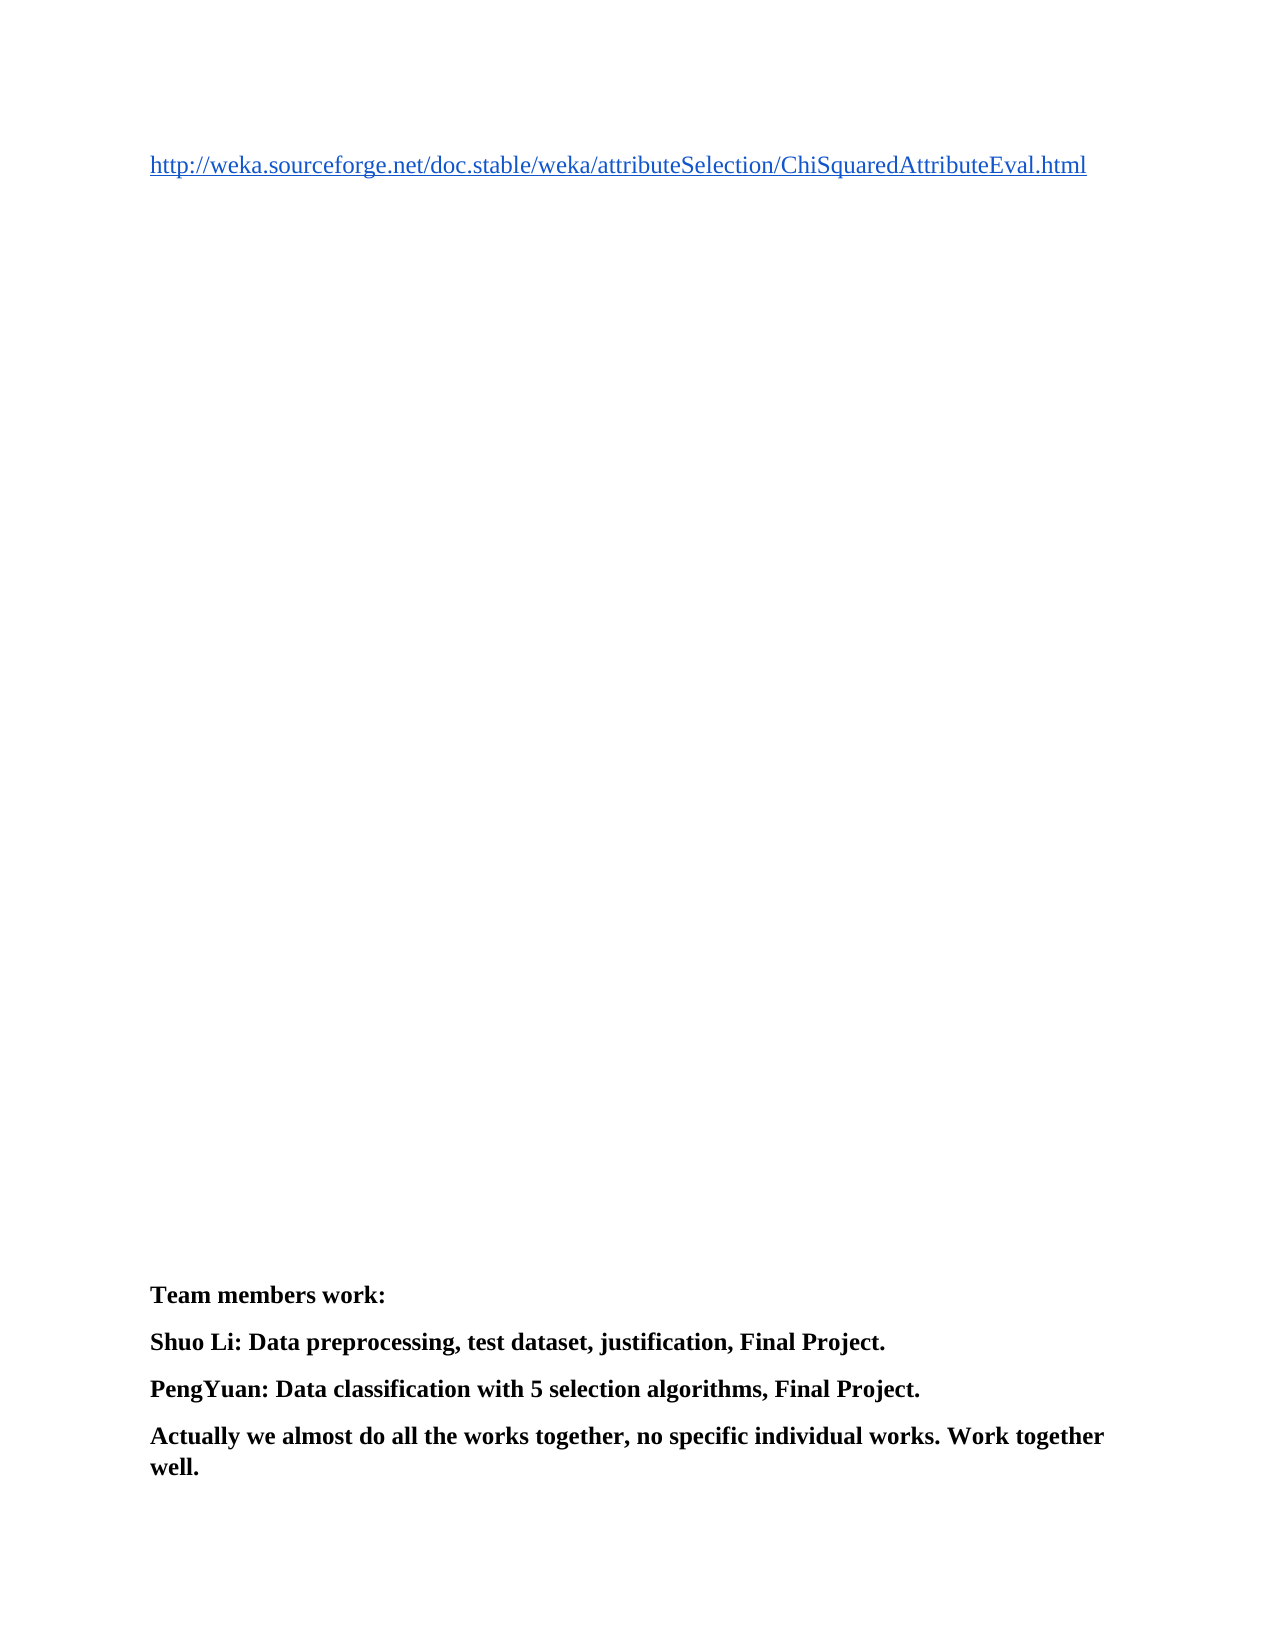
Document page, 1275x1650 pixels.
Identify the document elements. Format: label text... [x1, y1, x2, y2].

text Team members work: [150, 1280, 1125, 1309]
text PengYuan: Data classification with 5 selection algorithms, Final Project. [150, 1374, 1125, 1403]
text Actually we almost do all the works together, no specific individual works. Work together well. [150, 1421, 1125, 1480]
text Shuo Li: Data preprocessing, test dataset, justification, Final Project. [150, 1327, 1125, 1356]
text http://weka.sourceforge.net/doc.stable/weka/attributeSelection/ChiSquaredAttributeEval.html [150, 150, 1125, 179]
